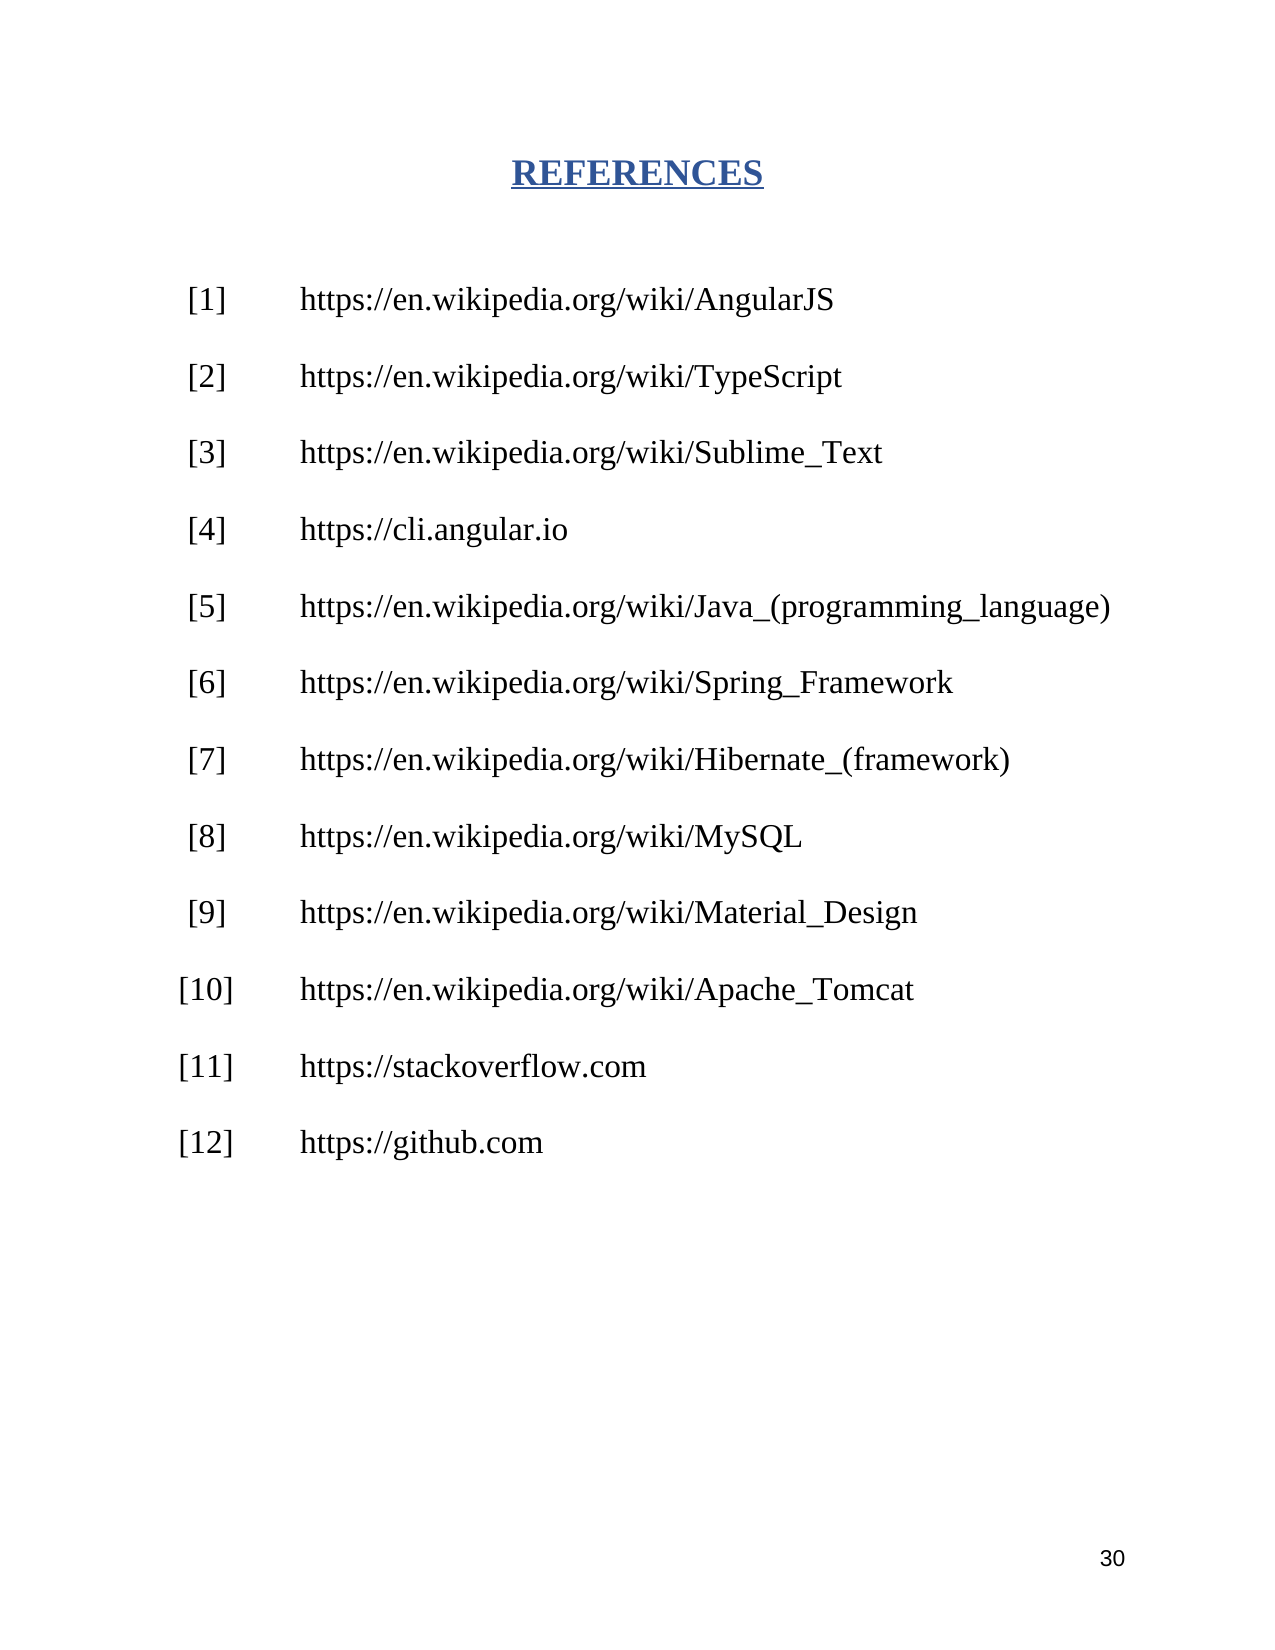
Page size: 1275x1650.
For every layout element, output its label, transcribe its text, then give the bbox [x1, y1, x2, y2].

list https://en.wikipedia.org/wiki/Spring_Framework [187, 663, 1125, 701]
list https://en.wikipedia.org/wiki/MySQL [187, 816, 1125, 854]
subtitle REFERENCES [150, 150, 1125, 193]
list https://en.wikipedia.org/wiki/TypeScript [187, 356, 1125, 394]
list https://github.com [178, 1123, 1125, 1161]
list https://en.wikipedia.org/wiki/AngularJS [187, 279, 1125, 318]
list https://en.wikipedia.org/wiki/Material_Design [187, 893, 1125, 931]
list https://en.wikipedia.org/wiki/Apache_Tomcat [178, 969, 1125, 1008]
list https://en.wikipedia.org/wiki/Hibernate_(framework) [187, 739, 1125, 778]
list https://cli.angular.io [187, 509, 1125, 548]
list https://en.wikipedia.org/wiki/Sublime_Text [187, 433, 1125, 471]
list https://en.wikipedia.org/wiki/Java_(programming_language) [187, 586, 1125, 624]
list https://stackoverflow.com [178, 1046, 1125, 1084]
